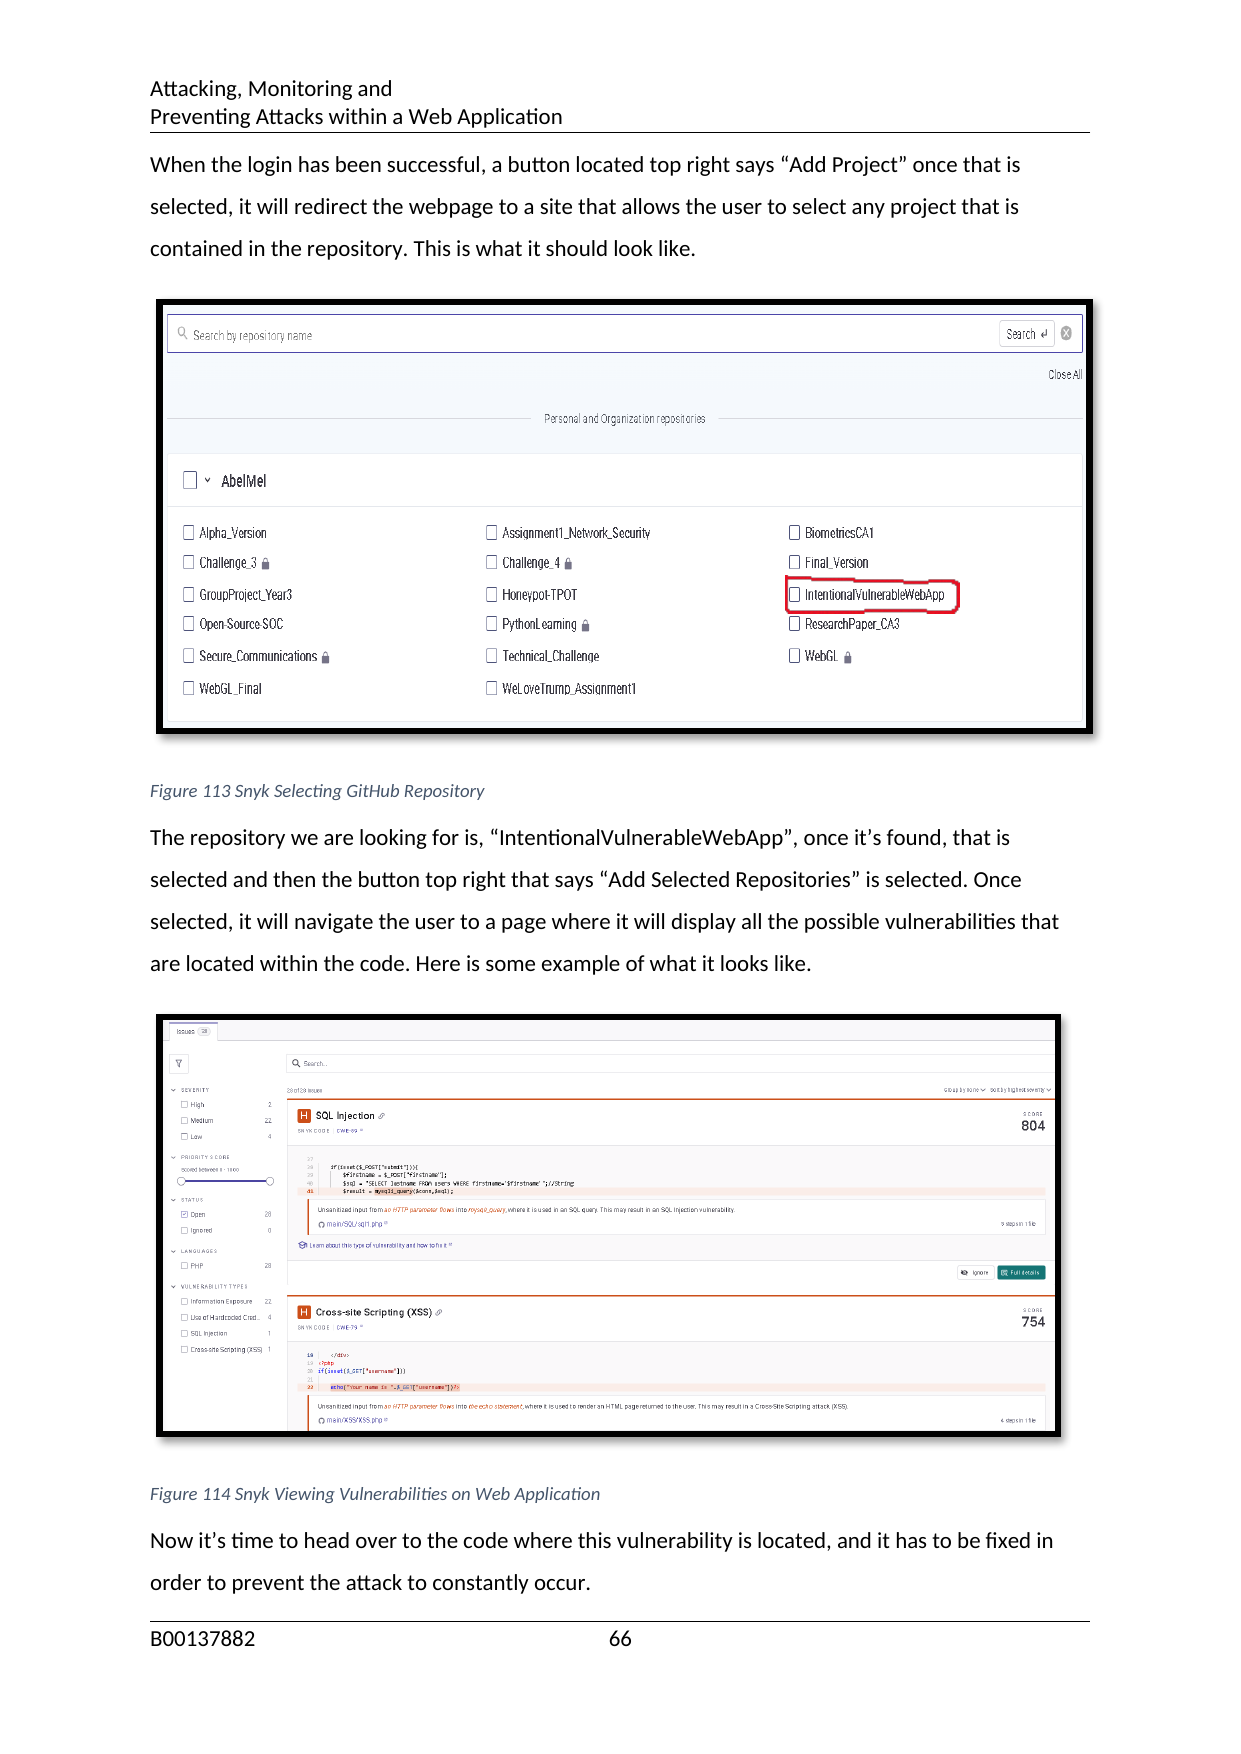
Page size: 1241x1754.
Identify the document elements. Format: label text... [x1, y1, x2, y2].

picture [163, 1020, 1055, 1431]
text The repository we are looking for is, “IntentionalVulnerableWebApp”, once it’s found, that is selected and then the button top right that says “Add Selected Repositories” is selected. Once selected, it will navigate the user to a page where it will display all the possible vulnerabilities that are located within the code. Here is some example of what it looks like. [150, 823, 1090, 977]
text Figure 113 Snyk Selecting GitHub Repository [150, 779, 1090, 802]
picture [163, 305, 1086, 728]
text Now it’s time to head over to the code where this vulnerability is located, and it has to be fixed in order to prevent the attack to constantly occur. [150, 1526, 1090, 1596]
text When the login has been successful, a button located top right says “Add Project” once that is selected, it will redirect the webpage to a site that allows the user to select any project that is contained in the repository. This is what it should look like. [150, 150, 1090, 262]
text Figure 114 Snyk Viewing Vulnerabilities on Web Application [150, 1482, 1090, 1505]
